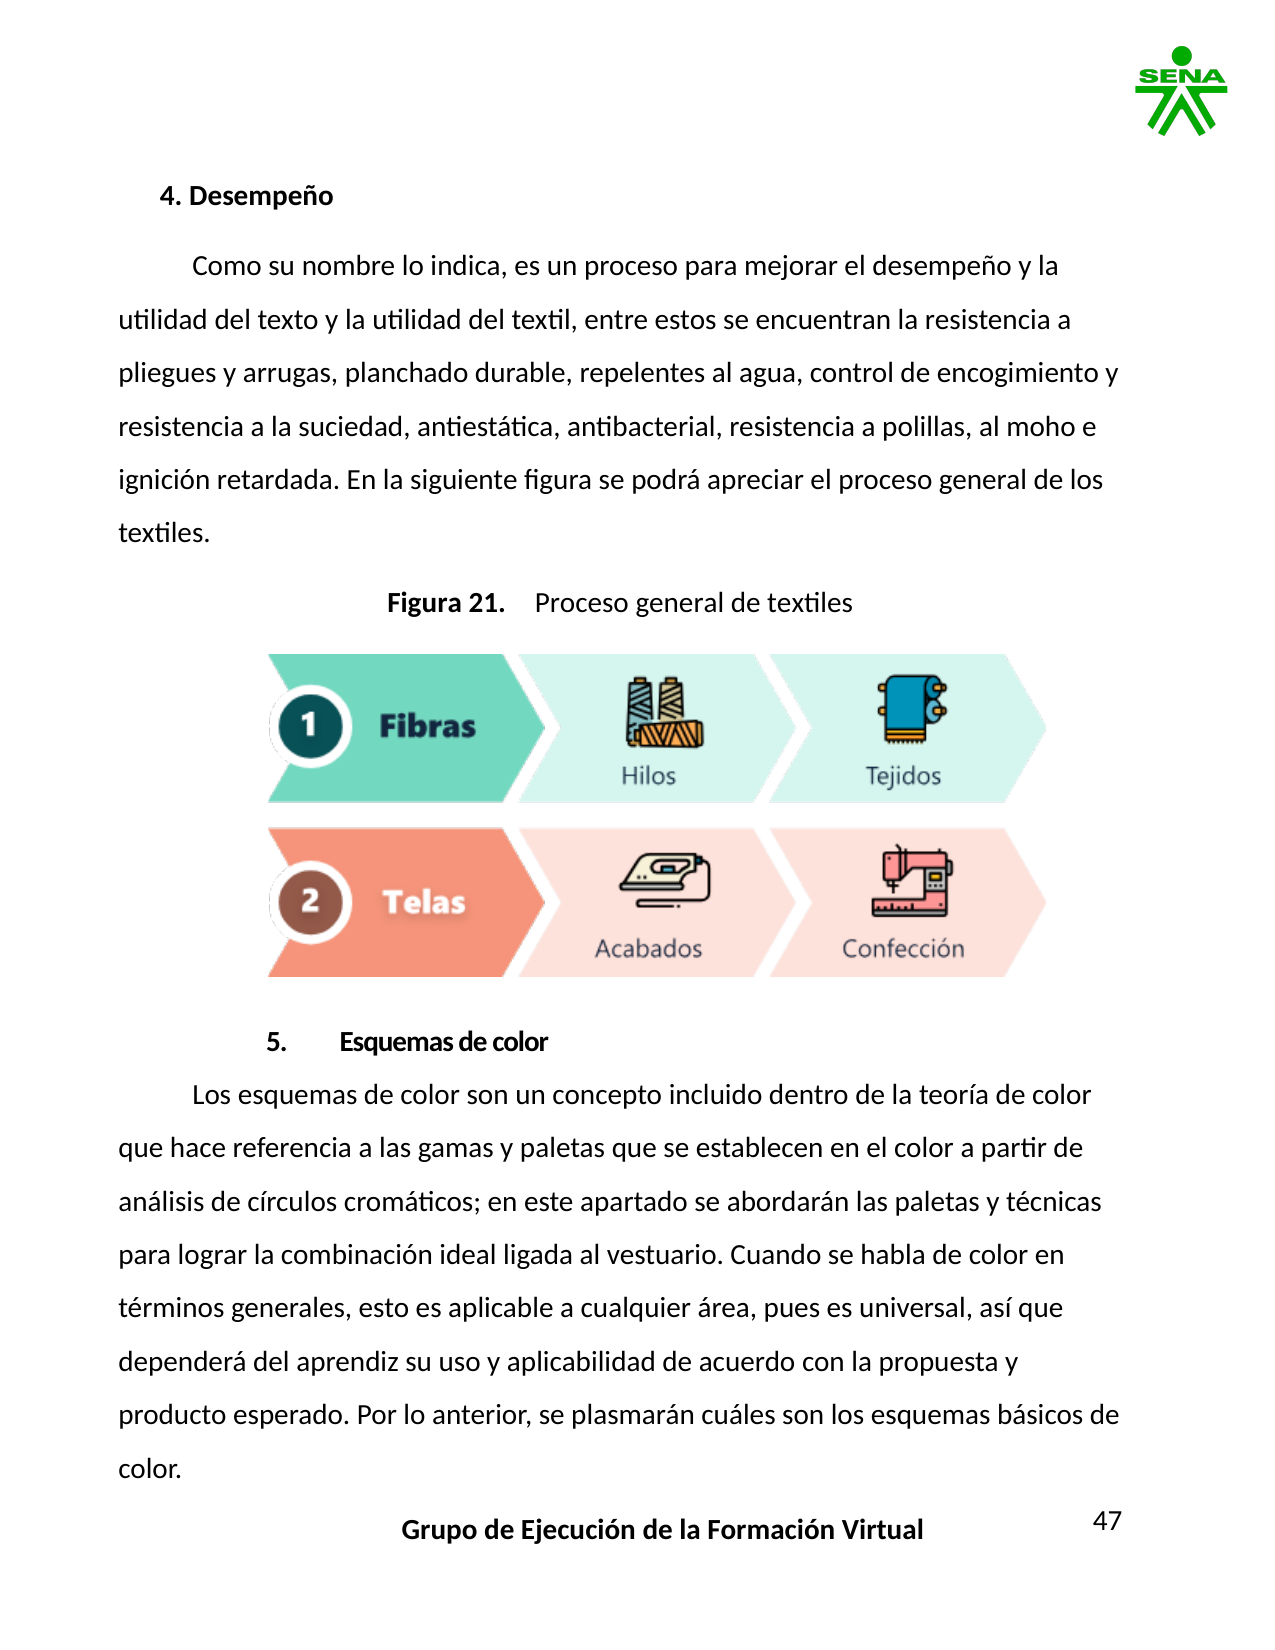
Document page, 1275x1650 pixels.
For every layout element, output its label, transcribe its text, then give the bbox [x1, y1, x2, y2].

list Desempeño [159, 177, 1122, 213]
text Los esquemas de color son un concepto incluido dentro de la teoría de color que hace referencia a las gamas y paletas que se establecen en el color a partir de análisis de círculos cromáticos; en este apartado se abordarán las paletas y técnicas para lograr la combinación ideal ligada al vestuario. Cuando se habla de color en términos generales, esto es aplicable a cualquier área, pues es universal, así que dependerá del aprendiz su uso y aplicabilidad de acuerdo con la propuesta y producto esperado. Por lo anterior, se plasmarán cuáles son los esquemas básicos de color. [118, 1076, 1122, 1486]
subtitle Esquemas de color [192, 1023, 1122, 1059]
picture [268, 654, 1047, 977]
picture [1135, 46, 1228, 136]
text Proceso general de textiles [118, 584, 1122, 620]
text Como su nombre lo indica, es un proceso para mejorar el desempeño y la utilidad del texto y la utilidad del textil, entre estos se encuentran la resistencia a pliegues y arrugas, planchado durable, repelentes al agua, control de encogimiento y resistencia a la suciedad, antiestática, antibacterial, resistencia a polillas, al moho e ignición retardada. En la siguiente figura se podrá apreciar el proceso general de los textiles. [118, 247, 1122, 550]
